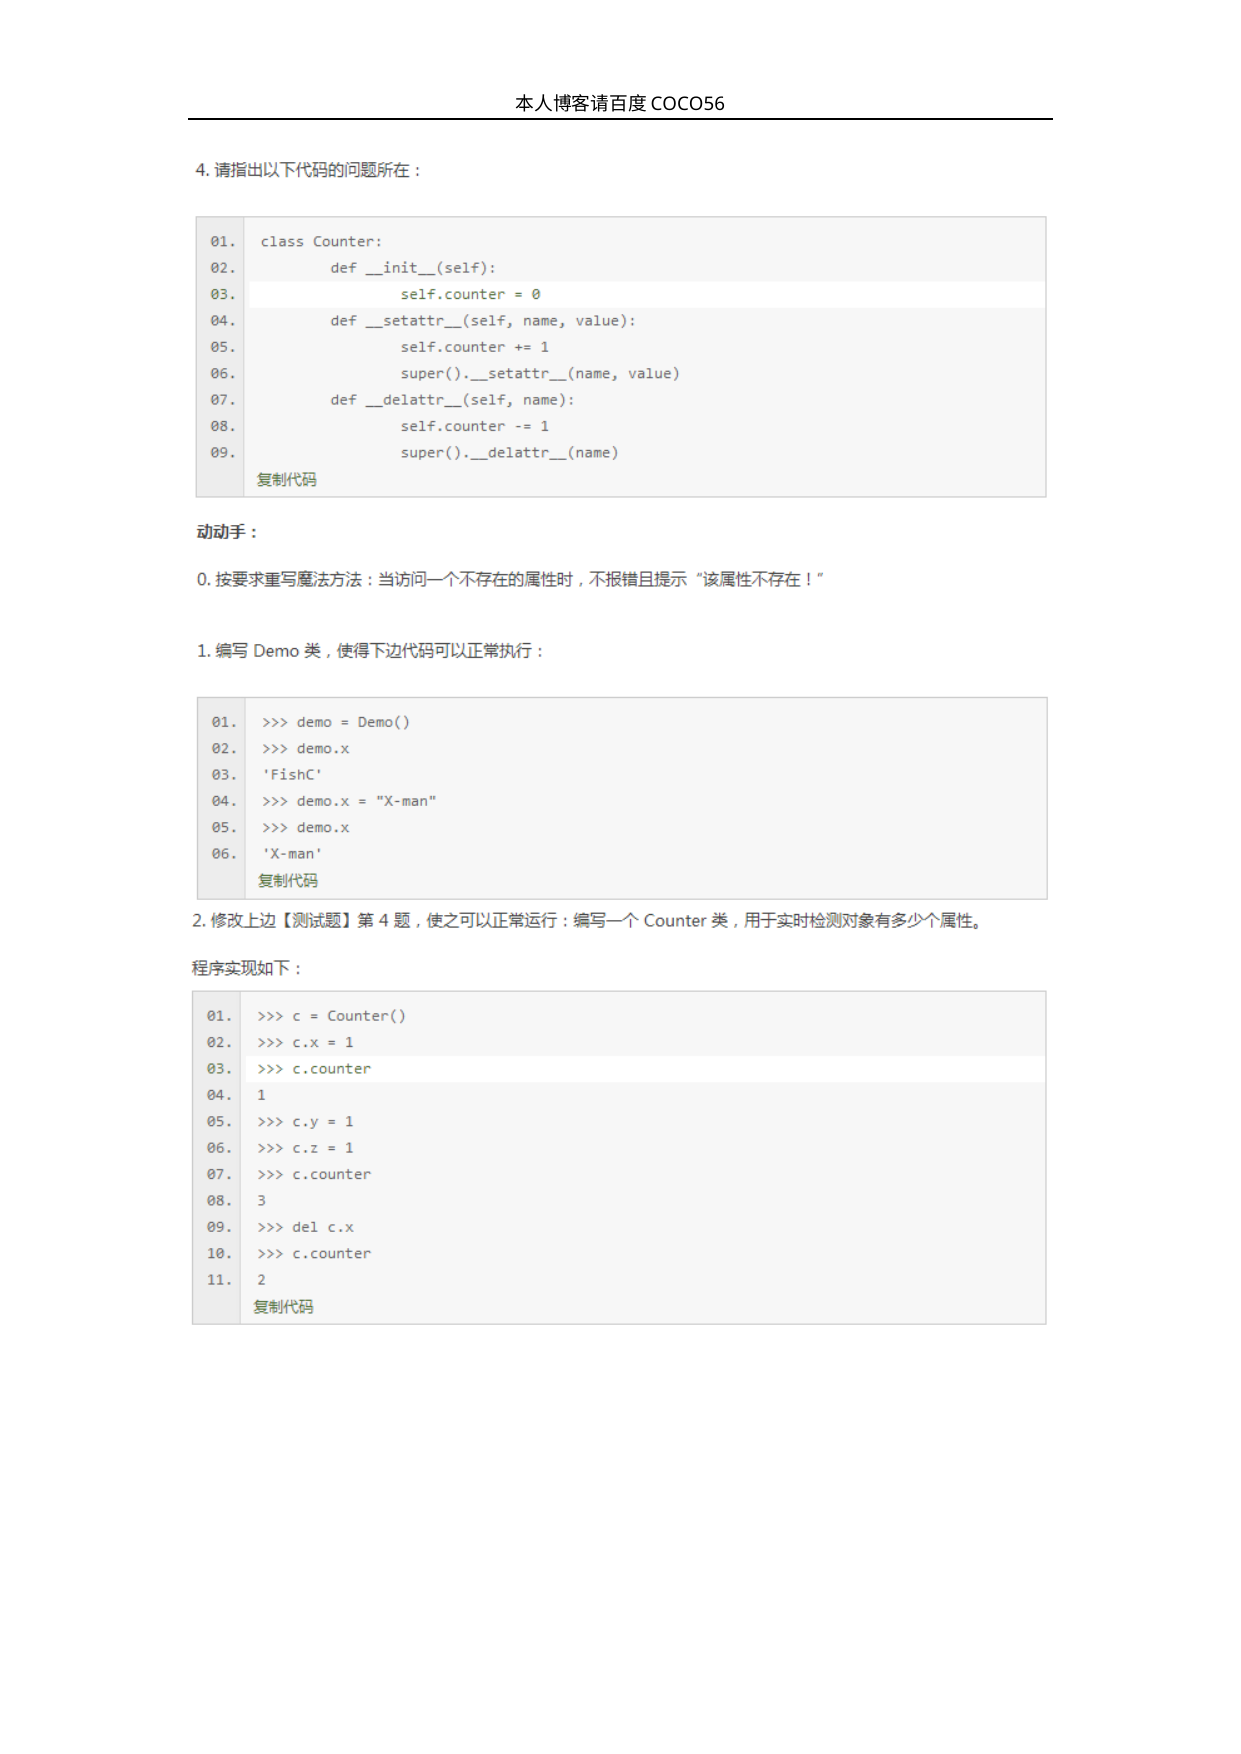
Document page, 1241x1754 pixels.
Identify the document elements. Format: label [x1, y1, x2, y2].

picture [187, 909, 1053, 1330]
picture [187, 161, 1053, 504]
picture [187, 519, 1053, 905]
